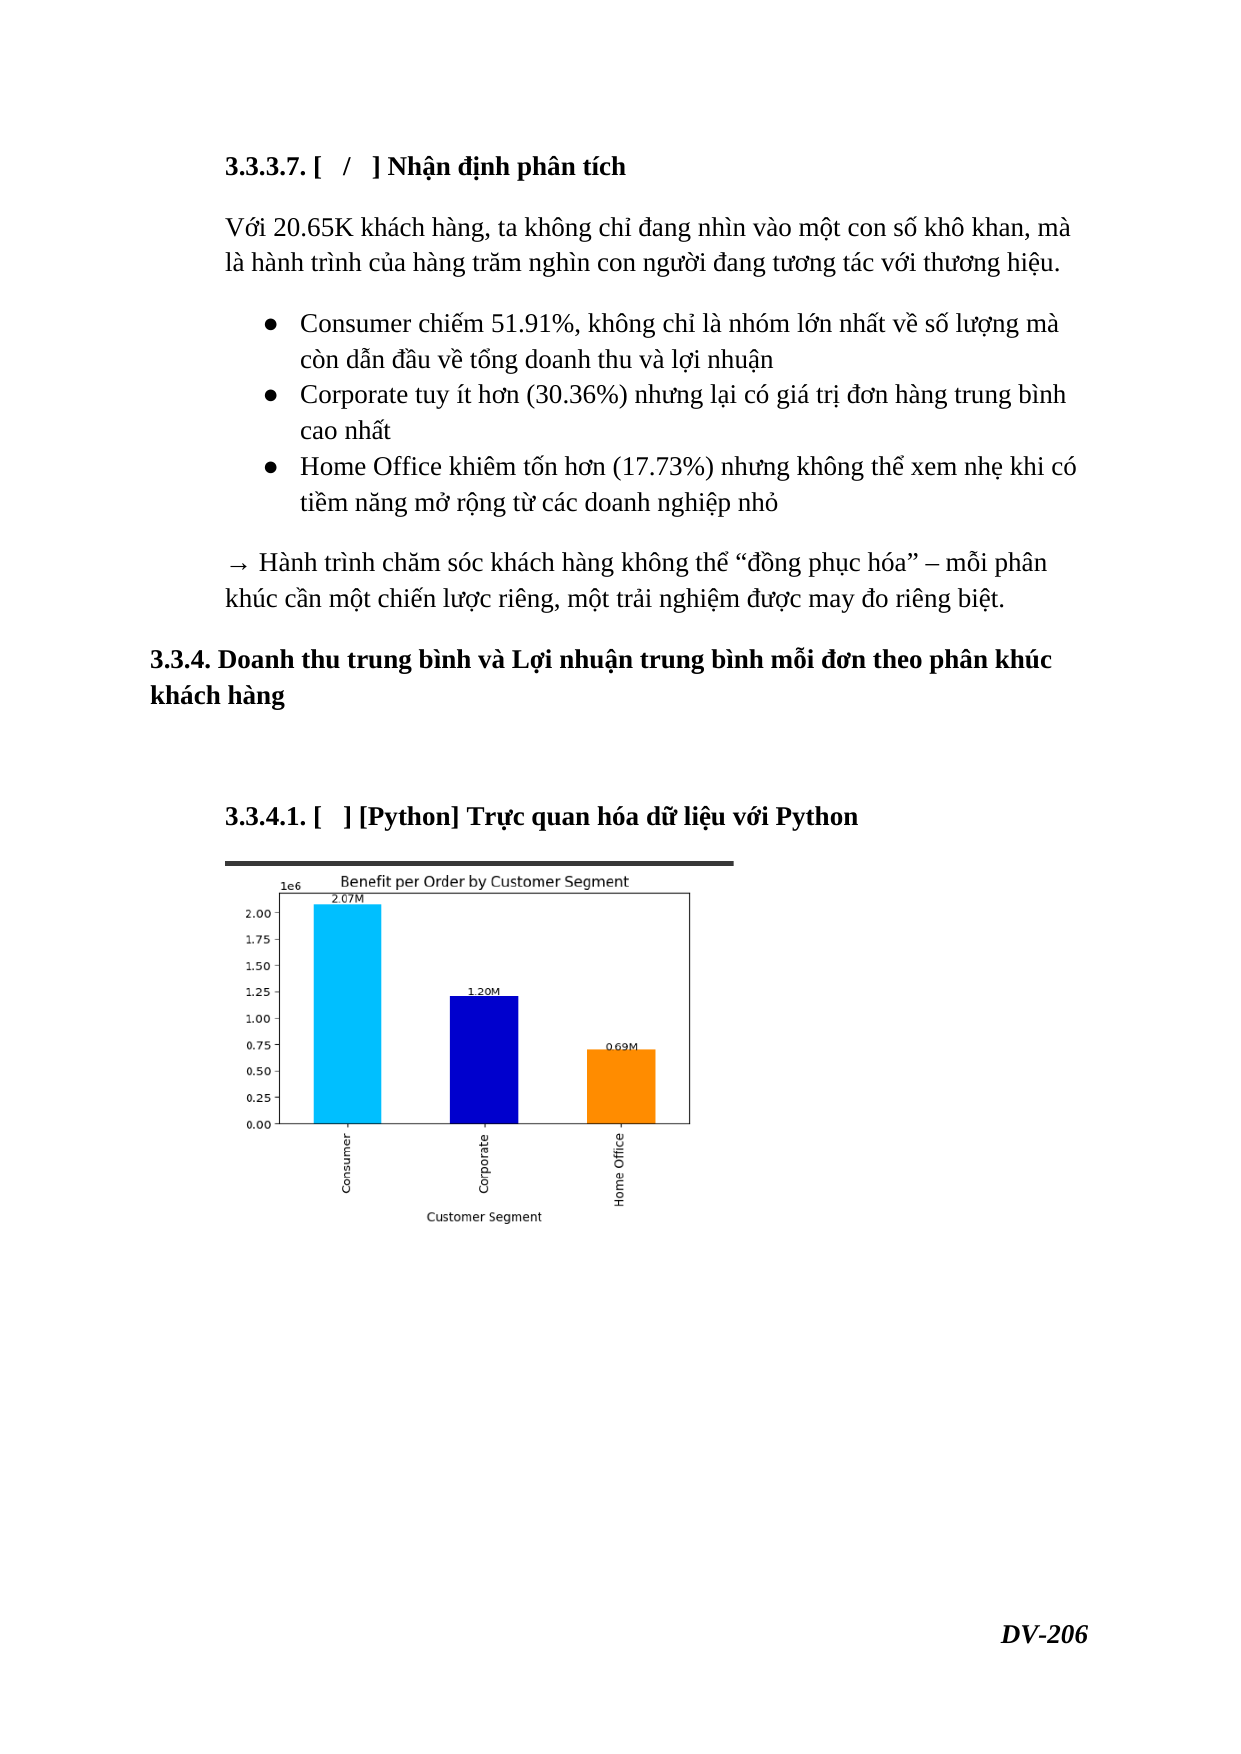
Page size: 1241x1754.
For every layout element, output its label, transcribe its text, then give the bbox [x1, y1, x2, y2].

text Với 20.65K khách hàng, ta không chỉ đang nhìn vào một con số khô khan, mà là hành trình của hàng trăm nghìn con người đang tương tác với thương hiệu. [225, 211, 1090, 278]
subtitle 3.3.4.1. [🔎] [Python] Trực quan hóa dữ liệu với Python [225, 800, 1090, 831]
subtitle 3.3.3.7. [🔎/💡] Nhận định phân tích [225, 150, 1090, 181]
text → Hành trình chăm sóc khách hàng không thể “đồng phục hóa” – mỗi phân khúc cần một chiến lược riêng, một trải nghiệm được may đo riêng biệt. [225, 547, 1090, 613]
picture [225, 861, 734, 1231]
list Corporate tuy ít hơn (30.36%) nhưng lại có giá trị đơn hàng trung bình cao nhất [262, 379, 1090, 446]
list Consumer chiếm 51.91%, không chỉ là nhóm lớn nhất về số lượng mà còn dẫn đầu về tổng doanh thu và lợi nhuận [262, 307, 1090, 374]
list Home Office khiêm tốn hơn (17.73%) nhưng không thể xem nhẹ khi có tiềm năng mở rộng từ các doanh nghiệp nhỏ [262, 450, 1090, 517]
subtitle 3.3.4. Doanh thu trung bình và Lợi nhuận trung bình mỗi đơn theo phân khúc khách hàng [150, 643, 1090, 710]
